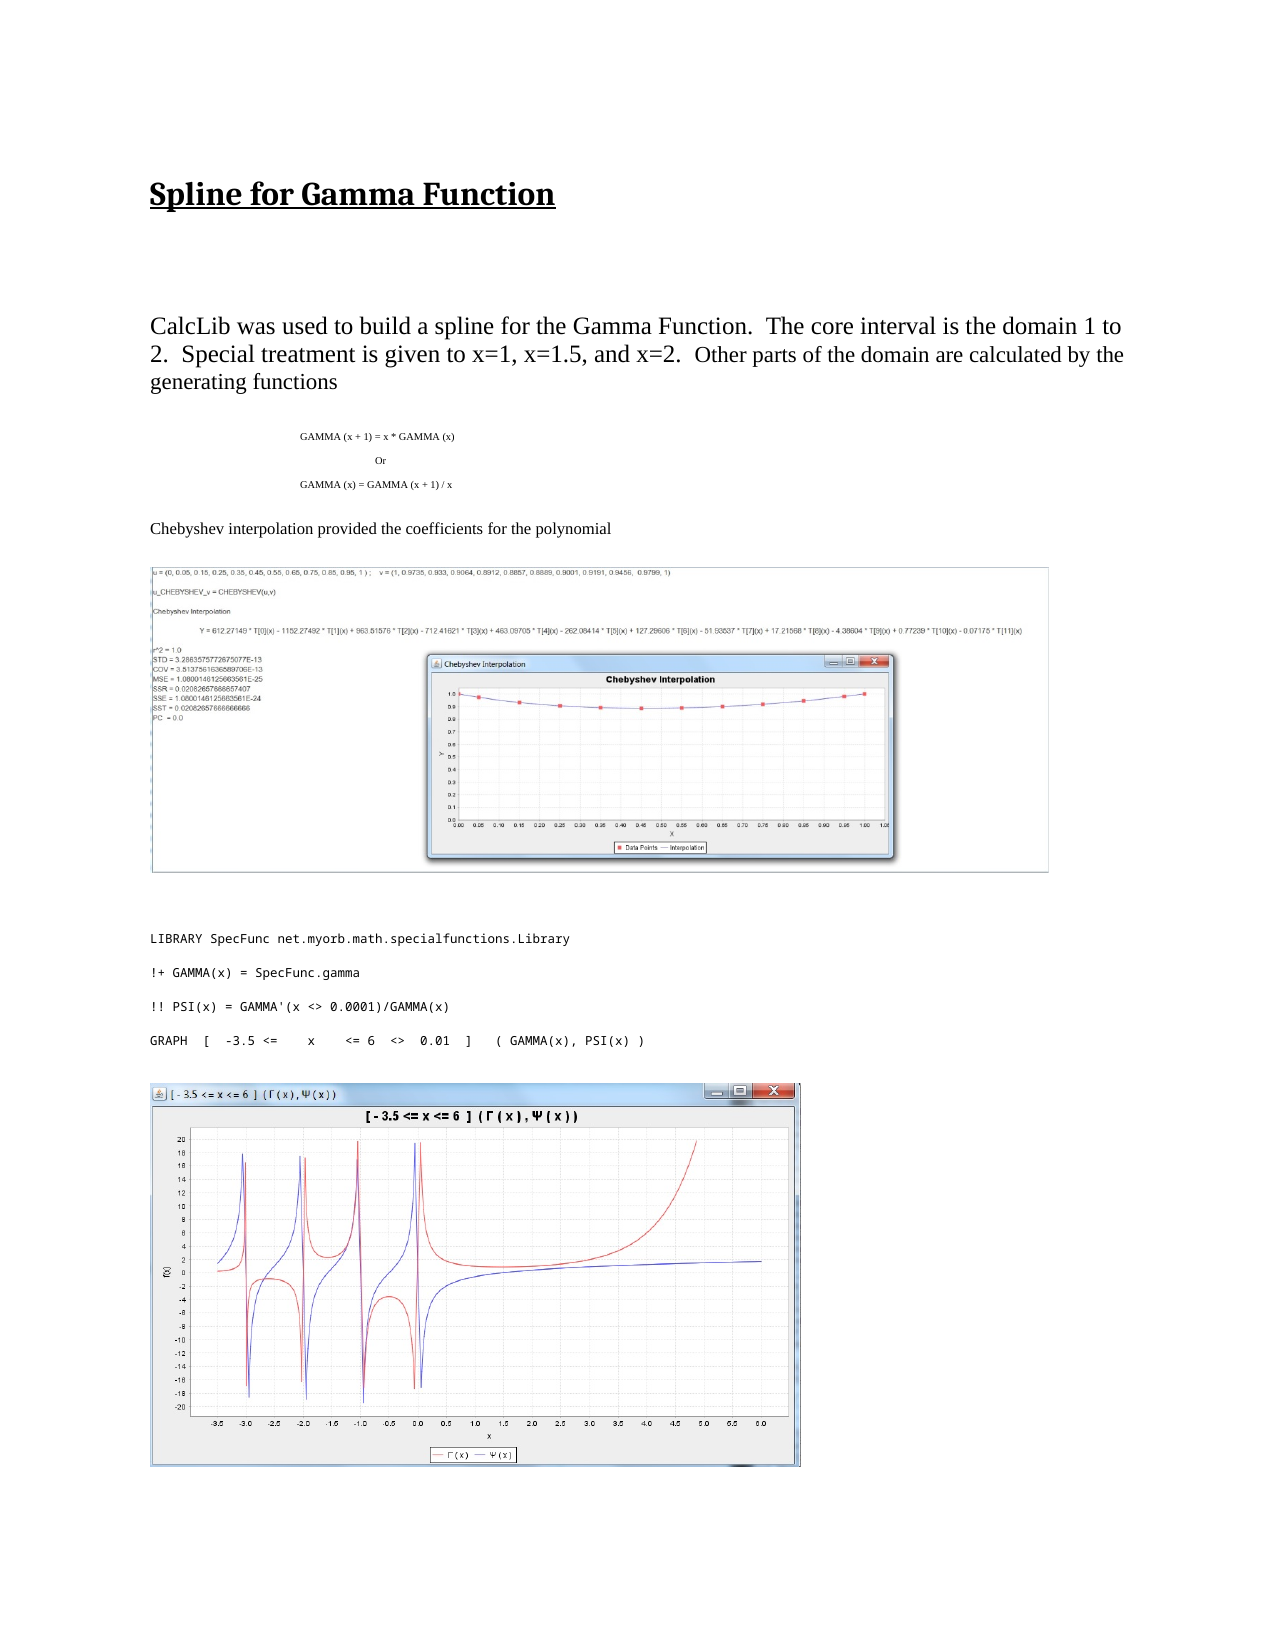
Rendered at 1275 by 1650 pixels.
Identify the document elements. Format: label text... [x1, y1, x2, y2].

subtitle Spline for Gamma Function [150, 175, 1125, 213]
picture [150, 1083, 801, 1467]
text Chebyshev interpolation provided the coefficients for the polynomial [150, 519, 1125, 538]
text GRAPH [ -3.5 <= x <= 6 <> 0.01 ] ( GAMMA(x), PSI(x) ) [150, 1032, 1125, 1049]
text !! PSI(x) = GAMMA'(x <> 0.0001)/GAMMA(x) [150, 998, 1125, 1015]
text LIBRARY SpecFunc net.myorb.math.specialfunctions.Library [150, 930, 1125, 947]
text CalcLib was used to build a spline for the Gamma Function. The core interval is the domain 1 to 2. Special treatment is given to x=1, x=1.5, and x=2. Other parts of the domain are calculated by the generating functions [150, 311, 1125, 394]
picture [150, 567, 1049, 873]
text !+ GAMMA(x) = SpecFunc.gamma [150, 964, 1125, 981]
